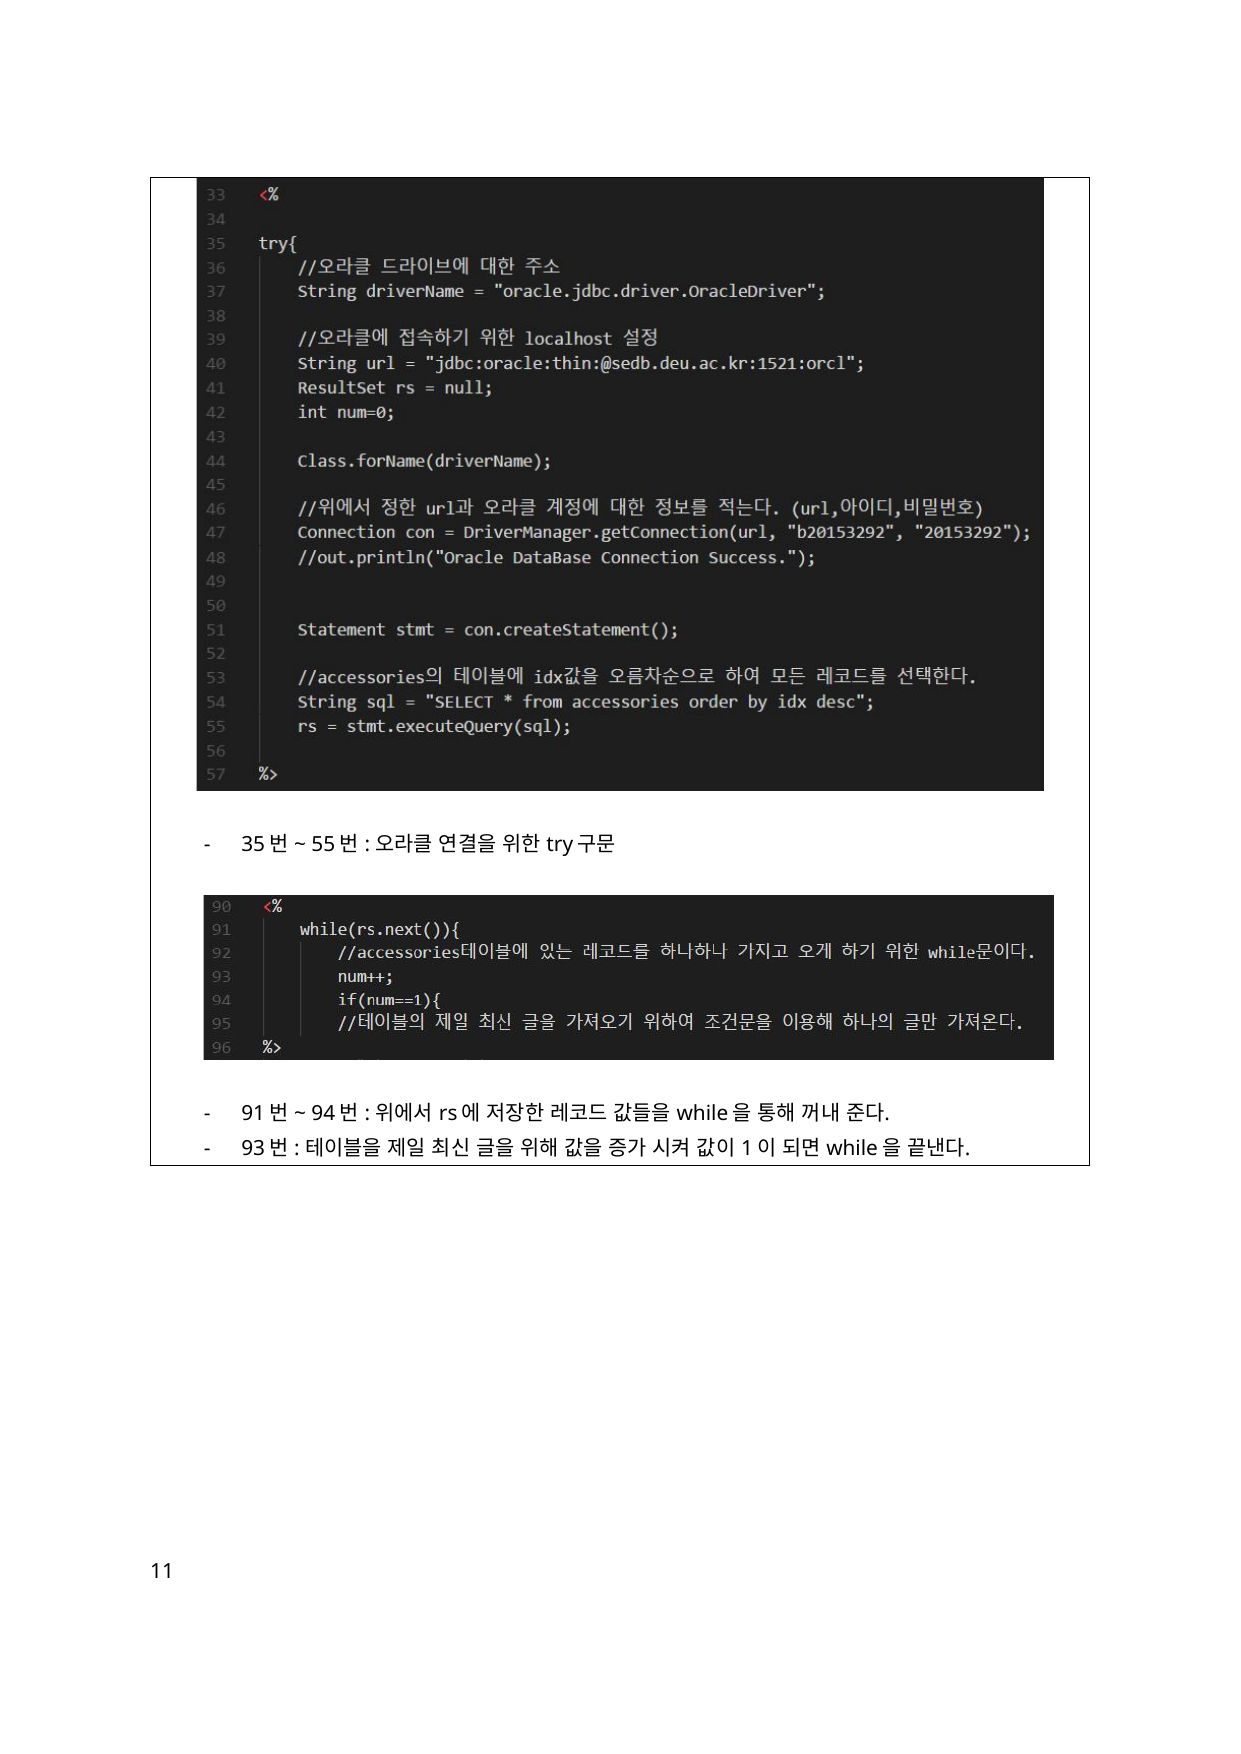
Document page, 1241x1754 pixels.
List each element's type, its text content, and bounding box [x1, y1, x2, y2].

picture [203, 895, 1054, 1060]
table_header 35번 ~ 55번 : 오라클 연결을 위한 try구문 91번 ~ 94번 : 위에서 rs에 저장한 레코드 값들을 while을 통해 꺼내 준다. 93번 : 테이블을 제일 최신 글을 위해 값을 증가 시켜 값이 1이 되면 while을 끝낸다. 98번 ~ 120번 : 테이블에서 제일 최신 글을 작성해준다. rs.getString(“테이블의 필드 이름”)을 이용해 필드에 들어있는 레코드 값을 꺼내 준다. 122번 ~ 132번 : 최신 글을 작성하면 try-catch 구문을 끝낸다. 124번 : 최신 글이 표시가 되면 while을 벗어나고 다시 num값을 빼줘서 0으로 만들어 준다. 그로 인해 새로운 글이 작성이 되면 다시 최신 글을 업데이트 시켜준다. 135번 ~ 137번 : 글쓰기 버튼을 생성 해 준다. 136번 : 글쓰기 버튼을 누르면 글을 쓸 수 있는 페이지로 넘어가게 하기 위해 a태그를 사용해 write.jsp를 href속성으로 연결 시켜준다. 177번 ~ 200번 : 선택한 메뉴에 해당하는 테이블에 가서 모든 레코드를 가져와 왼쪽 사이드 구역에 게시글 리스트를 만들어 준다. 185번 : 게시글 리스트의 제목을 클릭하면 이 게시글을 자세히 볼 수 있도록 게시글 내용을 볼 수 있는 사이트 content.jsp로 연결시켜준다. 그리고 content.jsp에 선택한 게시글의 idx값을 넘겨준다. [151, 178, 1089, 1165]
picture [196, 178, 1044, 791]
